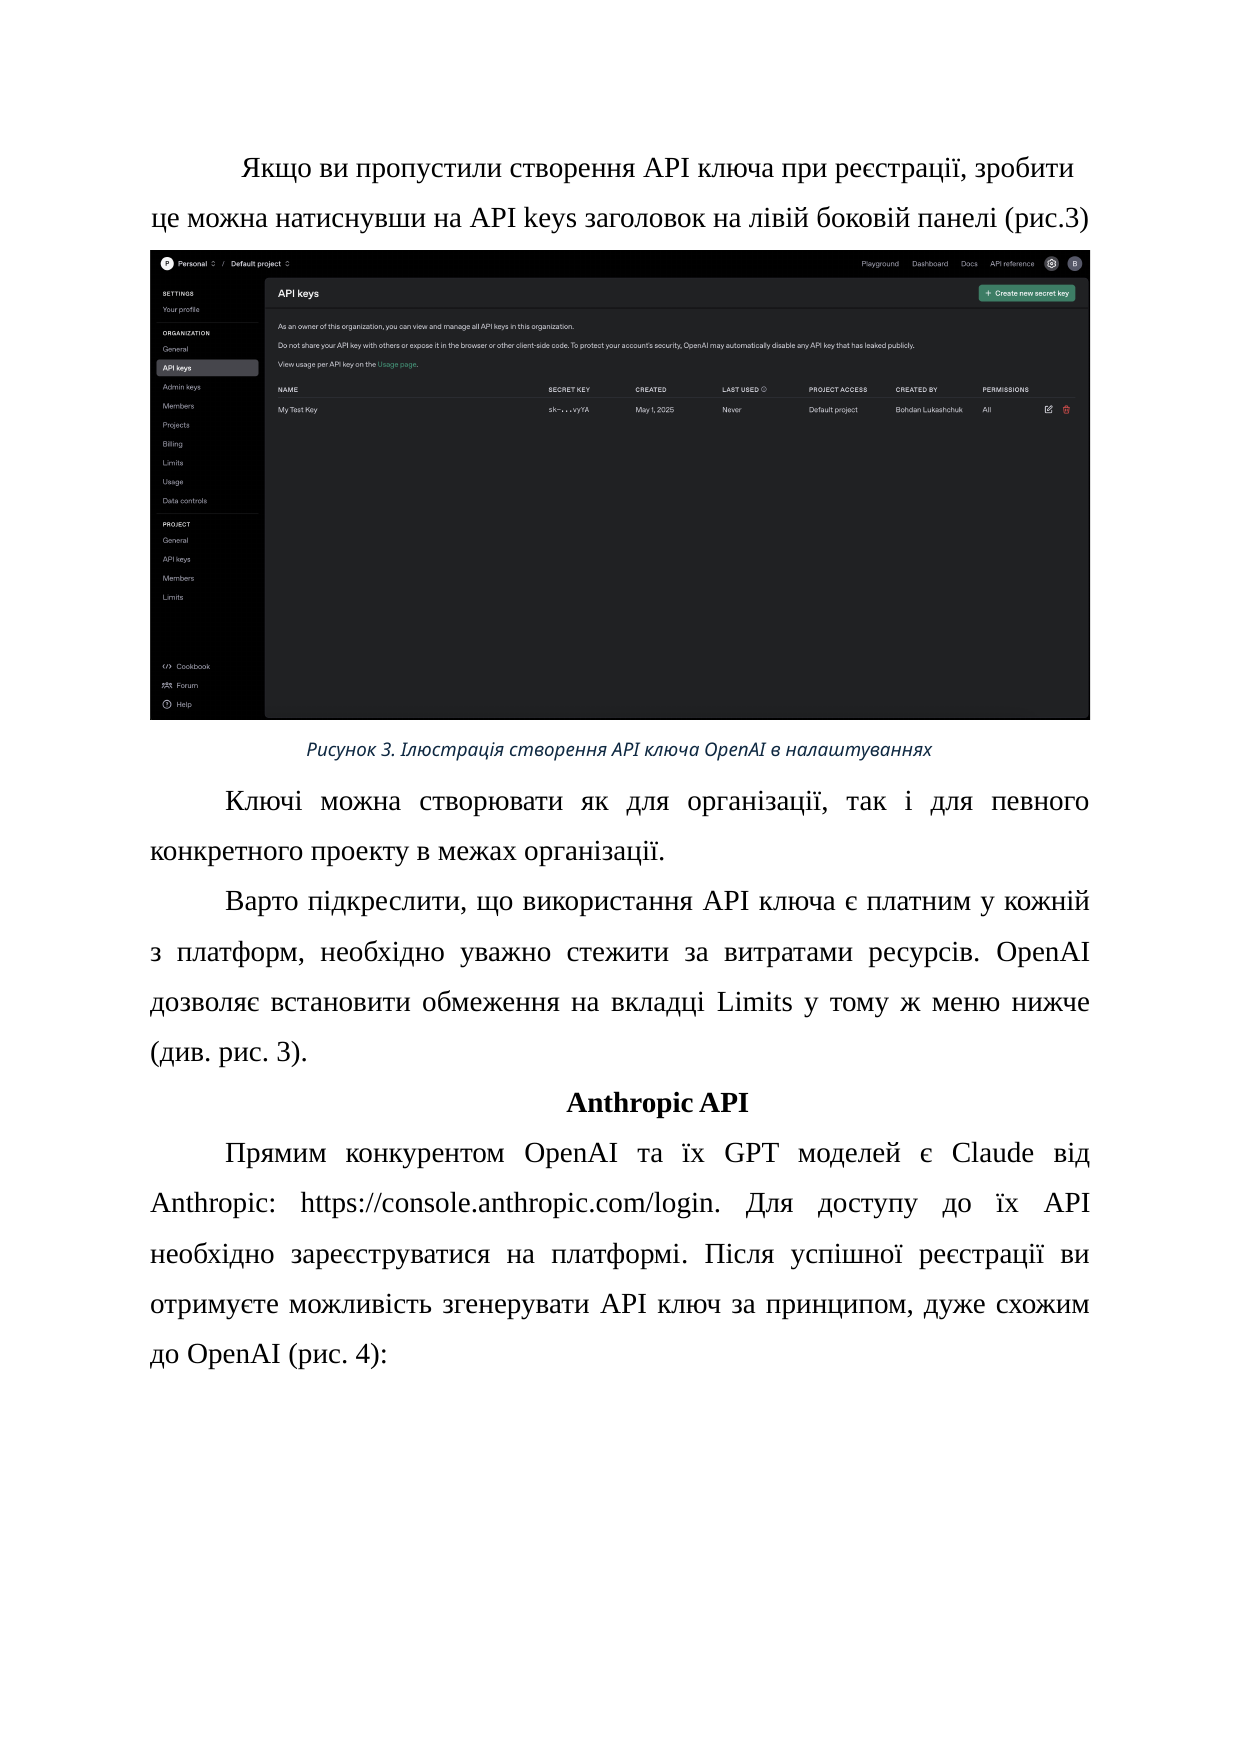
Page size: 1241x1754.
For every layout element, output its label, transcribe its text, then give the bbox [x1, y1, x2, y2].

picture [150, 250, 1091, 720]
text Варто підкреслити, що використання API ключа є платним у кожній з платформ, необхідно уважно стежити за витратами ресурсів. OpenAI дозволяє встановити обмеження на вкладці Limits у тому ж меню нижче (див. рис. 3). [150, 883, 1090, 1068]
text Рисунок 3. Ілюстрація створення API ключа OpenAI в налаштуваннях [150, 737, 1090, 762]
text Ключі можна створювати як для організації, так і для певного конкретного проекту в межах організації. [150, 783, 1090, 867]
text Anthropic API [150, 1085, 1090, 1118]
text Якщо ви пропустили створення API ключа при реєстрації, зробити це можна натиснувши на API keys заголовок на лівій боковій панелі (рис.3) [150, 150, 1090, 250]
text Прямим конкурентом OpenAI та їх GPT моделей є Claude від Anthropic: https://console.anthropic.com/login. Для доступу до їх API необхідно зареєструватися на платформі. Після успішної реєстрації ви отримуєте можливість згенерувати API ключ за принципом, дуже схожим до OpenAI (рис. 4): [150, 1135, 1090, 1370]
